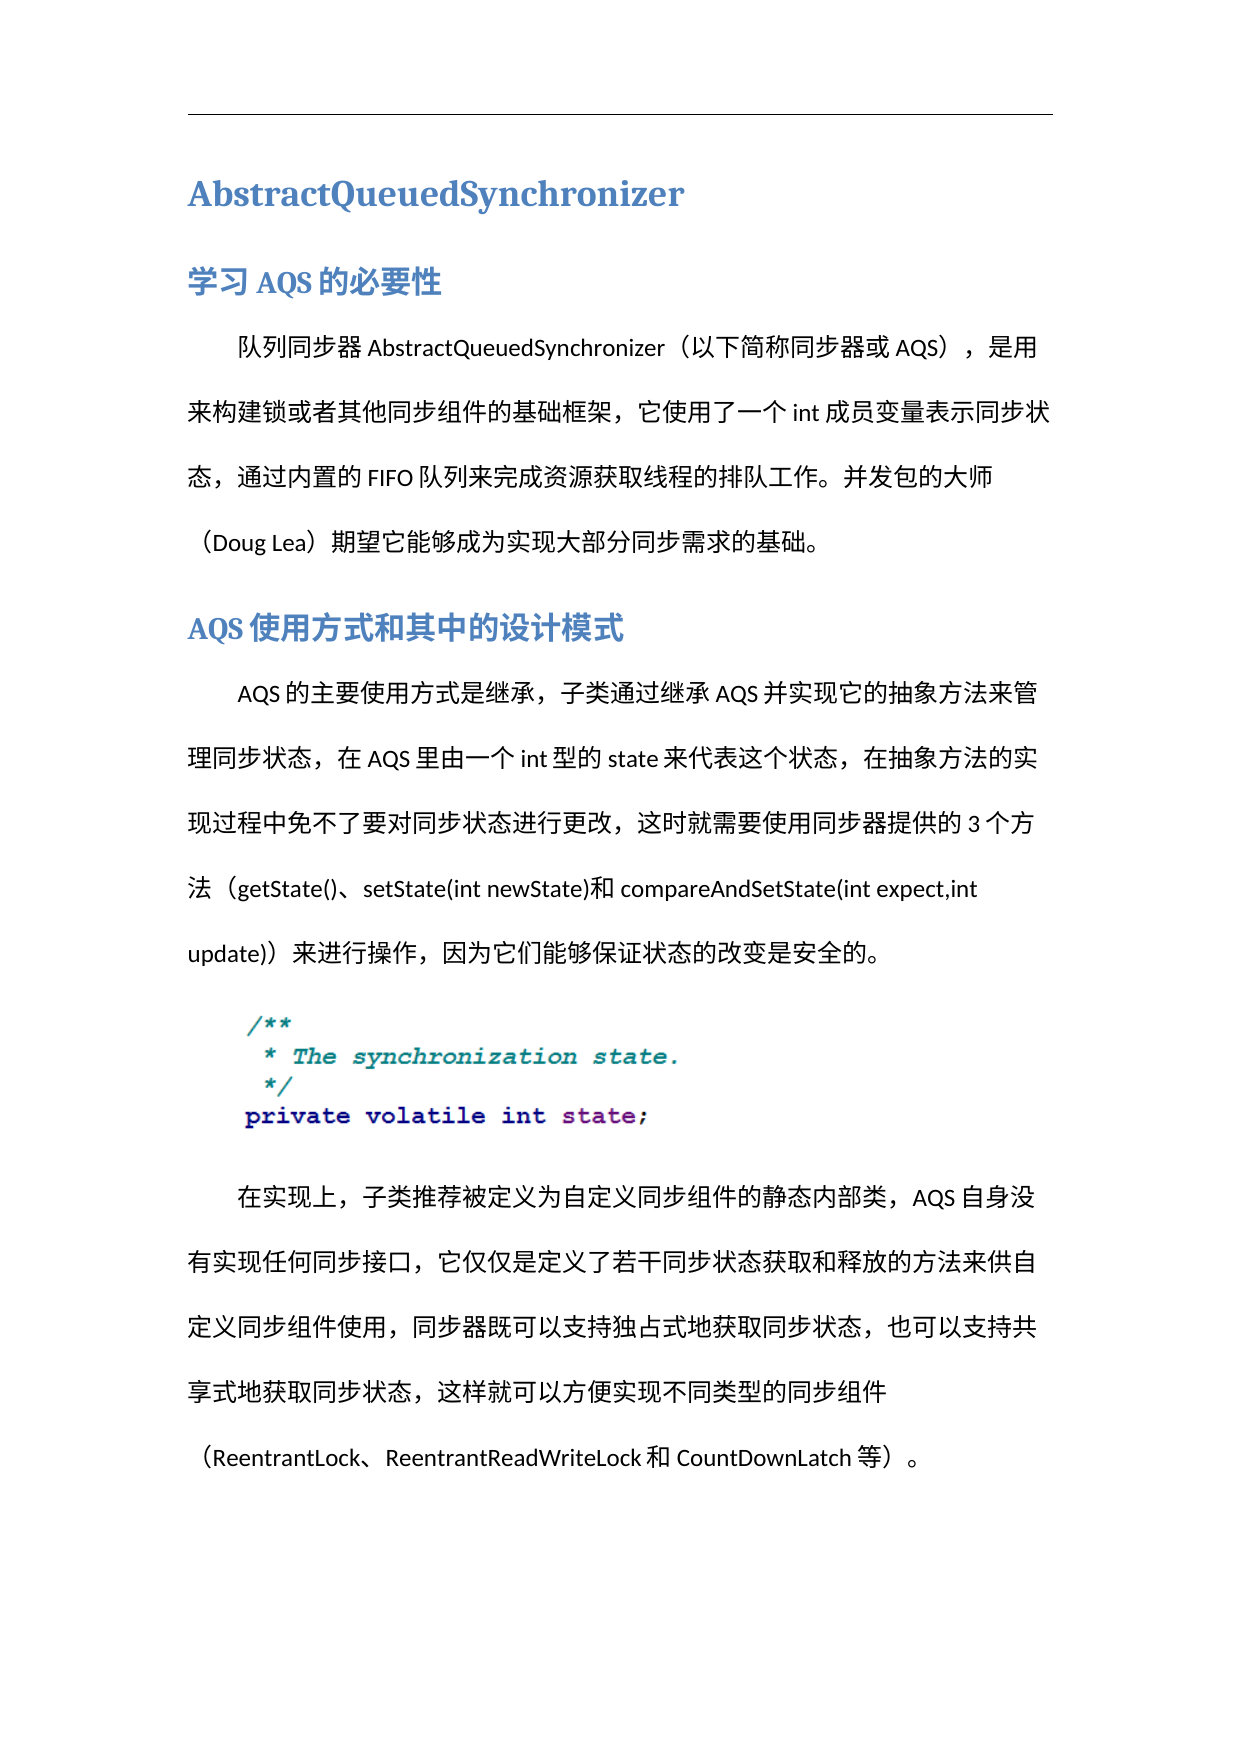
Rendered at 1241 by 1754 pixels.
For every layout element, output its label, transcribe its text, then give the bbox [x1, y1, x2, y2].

text AQS的主要使用方式是继承，子类通过继承AQS并实现它的抽象方法来管理同步状态，在AQS里由一个int型的state来代表这个状态，在抽象方法的实现过程中免不了要对同步状态进行更改，这时就需要使用同步器提供的3个方法（getState()、setState(int newState)和compareAndSetState(int expect,int update)）来进行操作，因为它们能够保证状态的改变是安全的。 [187, 659, 1053, 984]
text 队列同步器AbstractQueuedSynchronizer（以下简称同步器或AQS），是用来构建锁或者其他同步组件的基础框架，它使用了一个int成员变量表示同步状态，通过内置的FIFO队列来完成资源获取线程的排队工作。并发包的大师（Doug Lea）期望它能够成为实现大部分同步需求的基础。 [187, 313, 1053, 573]
picture [237, 1006, 699, 1141]
subtitle AQS使用方式和其中的设计模式 [187, 594, 1053, 659]
subtitle 学习AQS的必要性 [187, 248, 1053, 313]
text 在实现上，子类推荐被定义为自定义同步组件的静态内部类，AQS自身没有实现任何同步接口，它仅仅是定义了若干同步状态获取和释放的方法来供自定义同步组件使用，同步器既可以支持独占式地获取同步状态，也可以支持共享式地获取同步状态，这样就可以方便实现不同类型的同步组件（ReentrantLock、ReentrantReadWriteLock和CountDownLatch等）。 [187, 1163, 1053, 1488]
subtitle AbstractQueuedSynchronizer [187, 162, 1053, 227]
